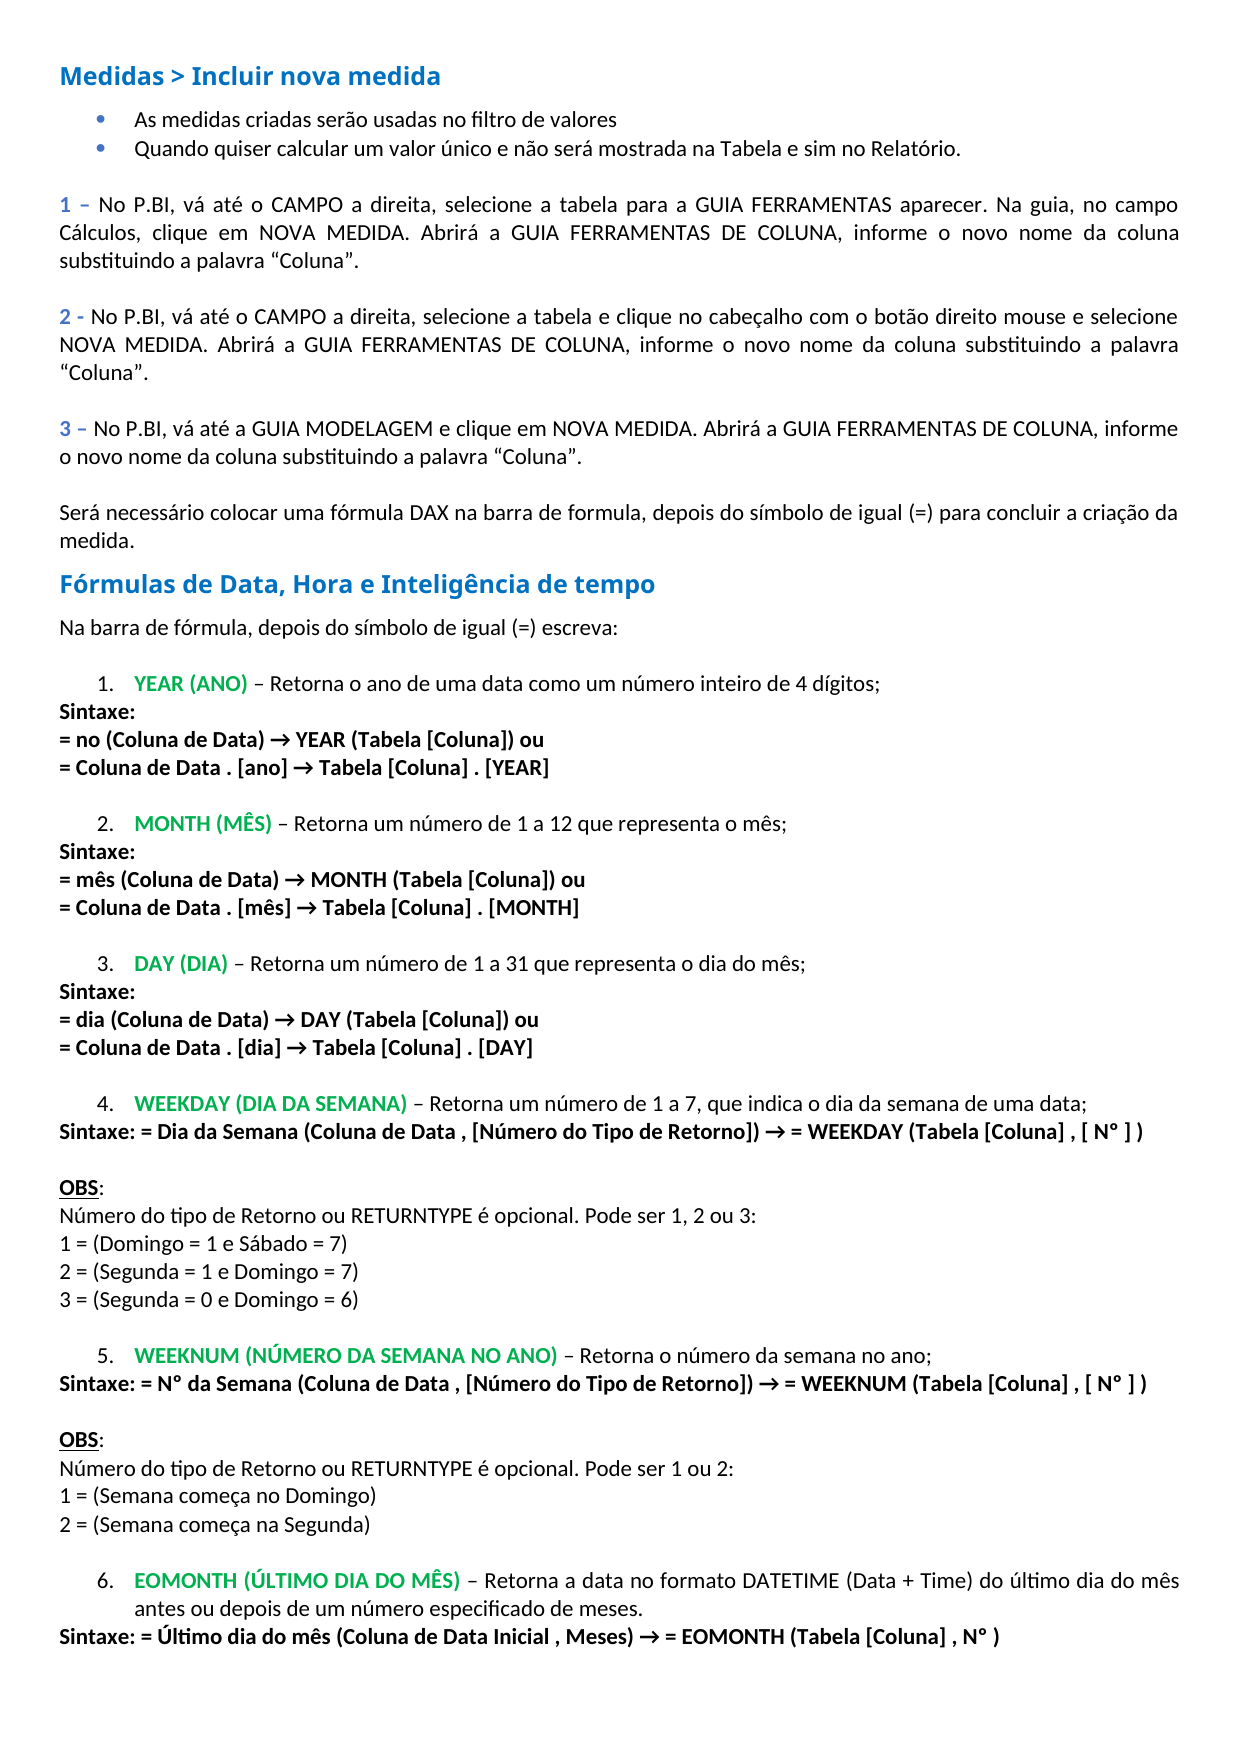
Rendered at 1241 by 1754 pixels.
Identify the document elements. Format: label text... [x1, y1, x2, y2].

text 2 - No P.BI, vá até o CAMPO a direita, selecione a tabela e clique no cabeçalho com o botão direito mouse e selecione NOVA MEDIDA. Abrirá a GUIA FERRAMENTAS DE COLUNA, informe o novo nome da coluna substituindo a palavra “Coluna”. [59, 302, 1181, 386]
text 1 = (Semana começa no Domingo) [59, 1482, 1181, 1510]
text Sintaxe: = Nº da Semana (Coluna de Data , [Número do Tipo de Retorno]) → = WEEKNUM (Tabela [Coluna] , [ Nº ] ) [59, 1369, 1181, 1398]
text Será necessário colocar uma fórmula DAX na barra de formula, depois do símbolo de igual (=) para concluir a criação da medida. [59, 498, 1181, 554]
text Sintaxe: [59, 697, 1181, 725]
text OBS: [59, 1426, 1181, 1454]
text 3 – No P.BI, vá até a GUIA MODELAGEM e clique em NOVA MEDIDA. Abrirá a GUIA FERRAMENTAS DE COLUNA, informe o novo nome da coluna substituindo a palavra “Coluna”. [59, 414, 1181, 470]
subtitle Medidas > Incluir nova medida [59, 59, 1181, 93]
list YEAR (ANO) – Retorna o ano de uma data como um número inteiro de 4 dígitos; [97, 669, 1181, 697]
text 2 = (Semana começa na Segunda) [59, 1510, 1181, 1538]
text = mês (Coluna de Data) → MONTH (Tabela [Coluna]) ou [59, 865, 1181, 893]
text 2 = (Segunda = 1 e Domingo = 7) [59, 1257, 1181, 1286]
text = Coluna de Data . [mês] → Tabela [Coluna] . [MONTH] [59, 893, 1181, 921]
text = no (Coluna de Data) → YEAR (Tabela [Coluna]) ou [59, 725, 1181, 753]
text = dia (Coluna de Data) → DAY (Tabela [Coluna]) ou [59, 1005, 1181, 1033]
text Sintaxe: [59, 977, 1181, 1005]
list As medidas criadas serão usadas no filtro de valores [97, 106, 1181, 134]
text Na barra de fórmula, depois do símbolo de igual (=) escreva: [59, 613, 1181, 641]
text OBS: [59, 1173, 1181, 1201]
list WEEKDAY (DIA DA SEMANA) – Retorna um número de 1 a 7, que indica o dia da semana de uma data; [97, 1089, 1181, 1117]
text 1 – No P.BI, vá até o CAMPO a direita, selecione a tabela para a GUIA FERRAMENTAS aparecer. Na guia, no campo Cálculos, clique em NOVA MEDIDA. Abrirá a GUIA FERRAMENTAS DE COLUNA, informe o novo nome da coluna substituindo a palavra “Coluna”. [59, 190, 1181, 274]
list MONTH (MÊS) – Retorna um número de 1 a 12 que representa o mês; [97, 809, 1181, 837]
text Número do tipo de Retorno ou RETURNTYPE é opcional. Pode ser 1, 2 ou 3: [59, 1201, 1181, 1229]
subtitle Fórmulas de Data, Hora e Inteligência de tempo [59, 566, 1181, 601]
text = Coluna de Data . [dia] → Tabela [Coluna] . [DAY] [59, 1033, 1181, 1061]
text Sintaxe: [59, 837, 1181, 865]
text 1 = (Domingo = 1 e Sábado = 7) [59, 1229, 1181, 1257]
list DAY (DIA) – Retorna um número de 1 a 31 que representa o dia do mês; [97, 949, 1181, 977]
list Quando quiser calcular um valor único e não será mostrada na Tabela e sim no Relatório. [97, 134, 1181, 162]
text Sintaxe: = Dia da Semana (Coluna de Data , [Número do Tipo de Retorno]) → = WEEKDAY (Tabela [Coluna] , [ Nº ] ) [59, 1117, 1181, 1145]
text Número do tipo de Retorno ou RETURNTYPE é opcional. Pode ser 1 ou 2: [59, 1454, 1181, 1482]
text = Coluna de Data . [ano] → Tabela [Coluna] . [YEAR] [59, 753, 1181, 781]
text Sintaxe: = Último dia do mês (Coluna de Data Inicial , Meses) → = EOMONTH (Tabela [Coluna] , Nº ) [59, 1622, 1181, 1650]
text 3 = (Segunda = 0 e Domingo = 6) [59, 1286, 1181, 1313]
list EOMONTH (ÚLTIMO DIA DO MÊS) – Retorna a data no formato DATETIME (Data + Time) do último dia do mês antes ou depois de um número especificado de meses. [97, 1566, 1181, 1622]
list WEEKNUM (NÚMERO DA SEMANA NO ANO) – Retorna o número da semana no ano; [97, 1342, 1181, 1369]
